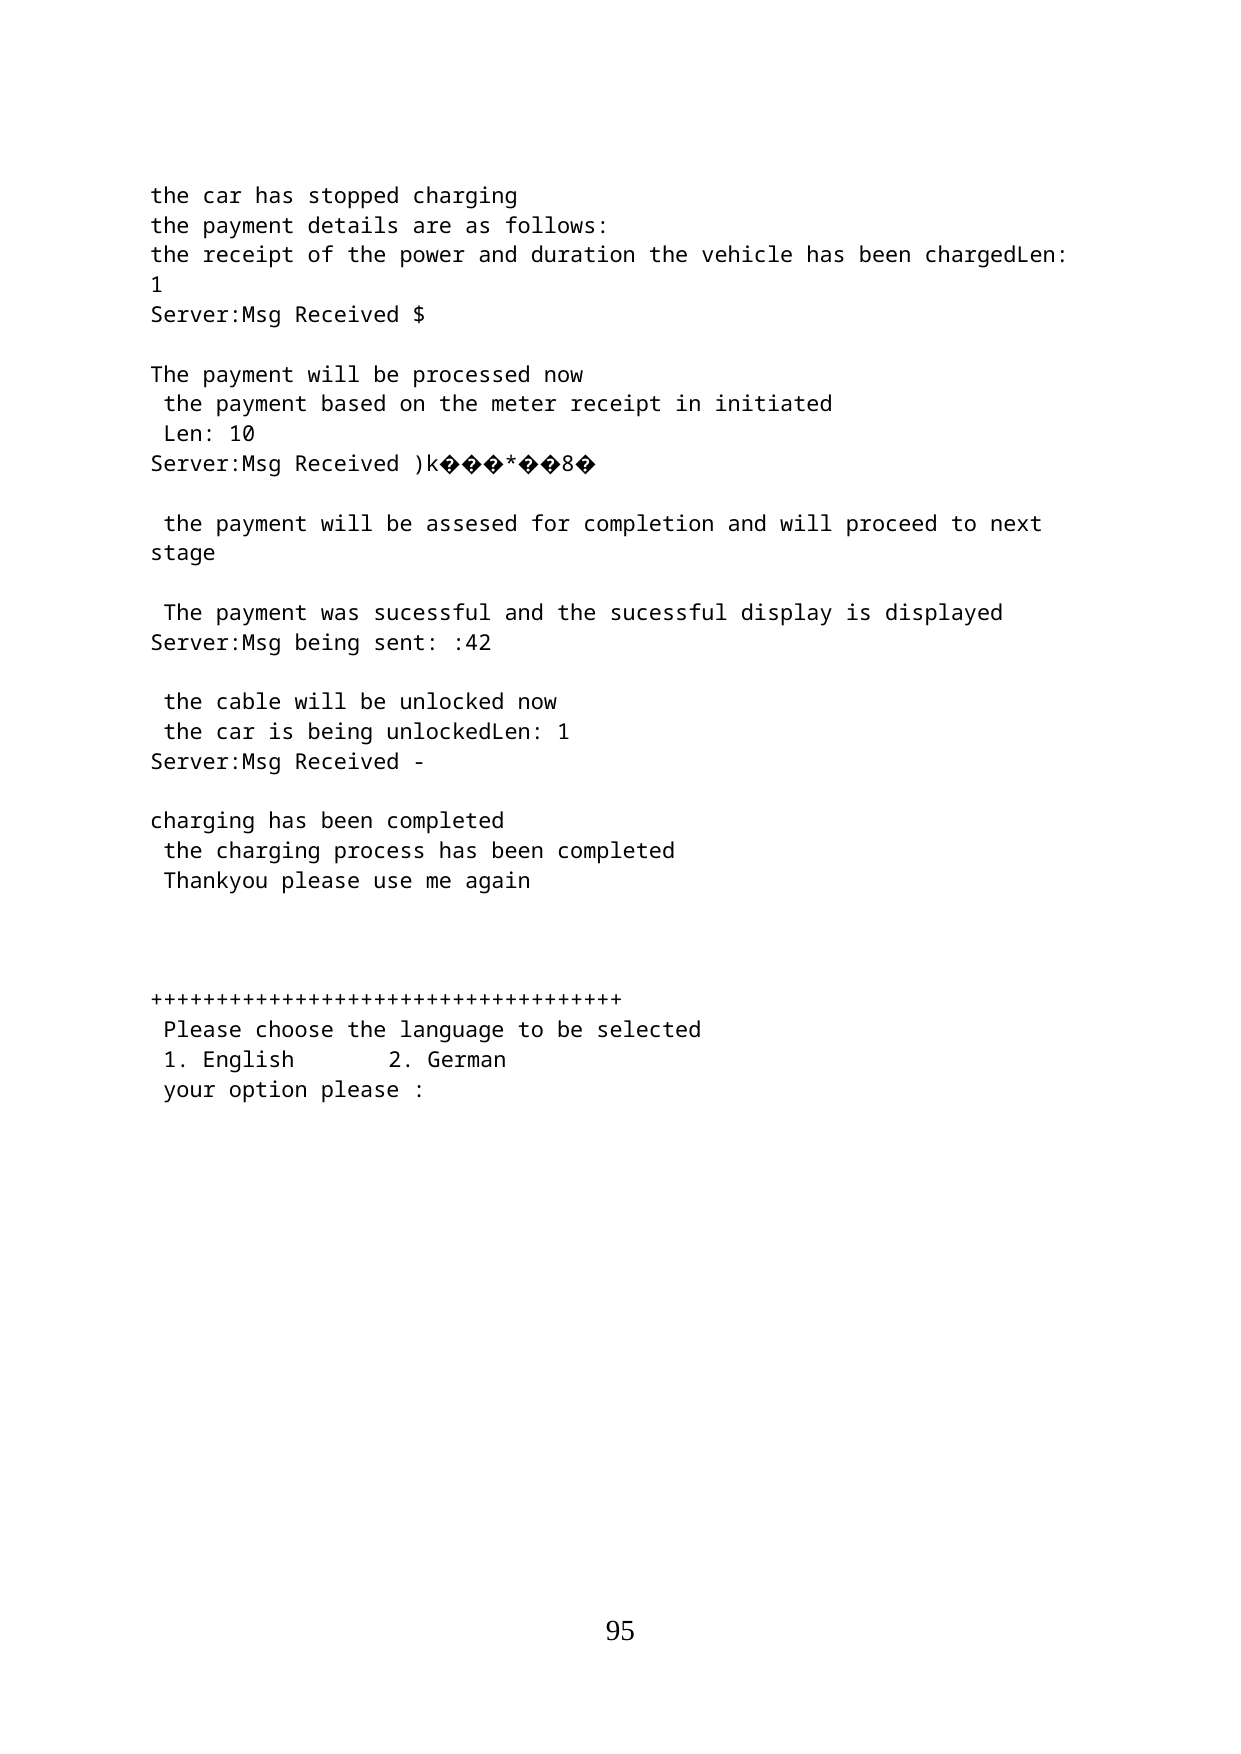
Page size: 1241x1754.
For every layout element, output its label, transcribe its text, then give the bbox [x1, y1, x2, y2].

text charging has been completed [150, 805, 1090, 835]
text the payment based on the meter receipt in initiated [150, 388, 1090, 418]
text Server:Msg Received )k���*��8� [150, 448, 1090, 478]
text The payment was sucessful and the sucessful display is displayed [150, 597, 1090, 627]
text 1. English 2. German [150, 1044, 1090, 1073]
text the payment details are as follows: [150, 209, 1090, 239]
text the cable will be unlocked now [150, 686, 1090, 716]
text Please choose the language to be selected [150, 1014, 1090, 1044]
text the charging process has been completed [150, 835, 1090, 865]
text Server:Msg Received $ [150, 299, 1090, 329]
text Server:Msg Received - [150, 746, 1090, 776]
text The payment will be processed now [150, 358, 1090, 388]
text your option please : [150, 1073, 1090, 1103]
text the car has stopped charging [150, 180, 1090, 209]
text ++++++++++++++++++++++++++++++++++++ [150, 984, 1090, 1014]
text the car is being unlockedLen: 1 [150, 716, 1090, 746]
text the payment will be assesed for completion and will proceed to next stage [150, 507, 1090, 567]
text the receipt of the power and duration the vehicle has been chargedLen: 1 [150, 239, 1090, 299]
text Thankyou please use me again [150, 865, 1090, 895]
text Len: 10 [150, 418, 1090, 448]
text Server:Msg being sent: :42 [150, 627, 1090, 656]
